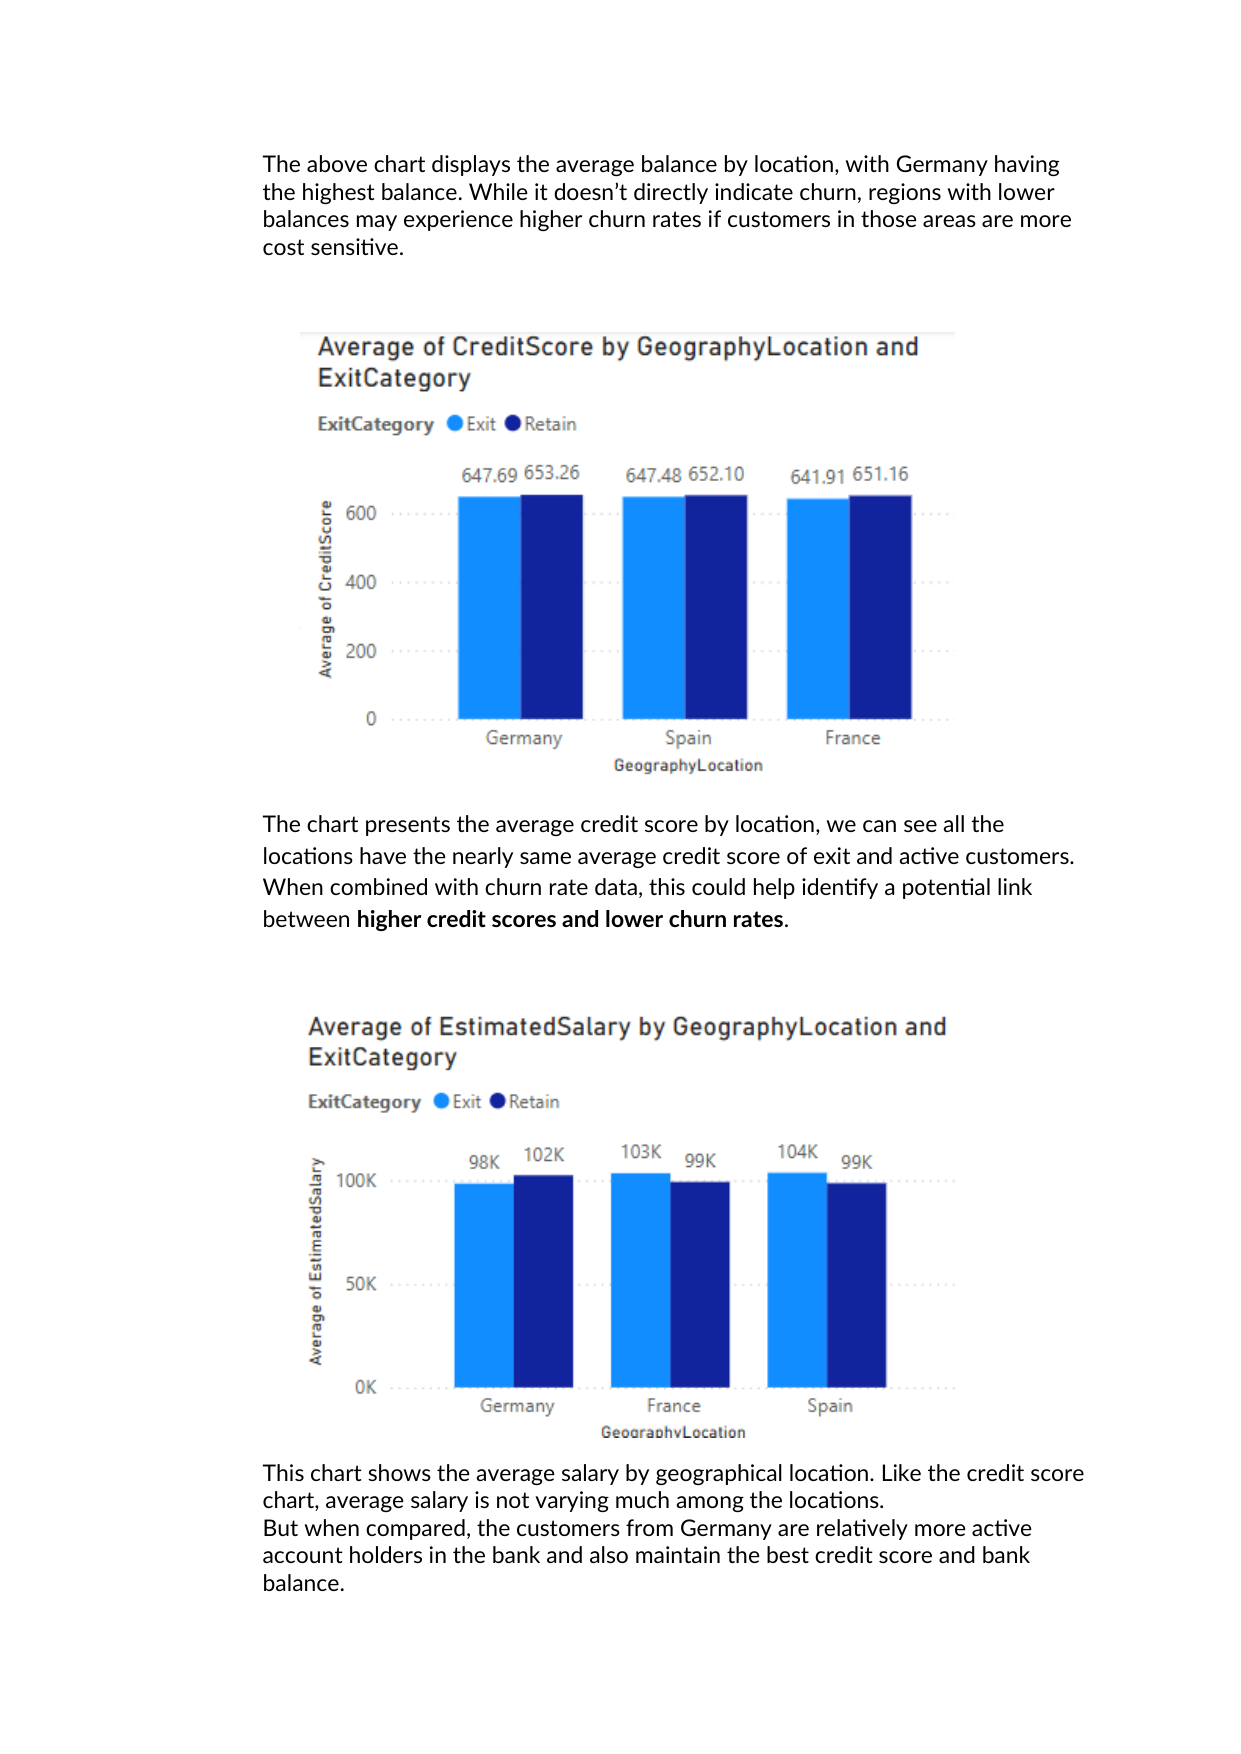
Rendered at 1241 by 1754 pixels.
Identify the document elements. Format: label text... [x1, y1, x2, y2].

picture [300, 332, 955, 790]
text The above chart displays the average balance by location, with Germany having the highest balance. While it doesn’t directly indicate churn, regions with lower balances may experience higher churn rates if customers in those areas are more cost sensitive. [262, 150, 1090, 260]
picture [300, 1008, 956, 1438]
list But when compared, the customers from Germany are relatively more active account holders in the bank and also maintain the best credit score and bank balance. [262, 1514, 1090, 1596]
text The chart presents the average credit score by location, we can see all the locations have the nearly same average credit score of exit and active customers. When combined with churn rate data, this could help identify a potential link between higher credit scores and lower churn rates. [262, 810, 1090, 932]
list This chart shows the average salary by geographical location. Like the credit score chart, average salary is not varying much among the locations. [262, 1459, 1090, 1514]
